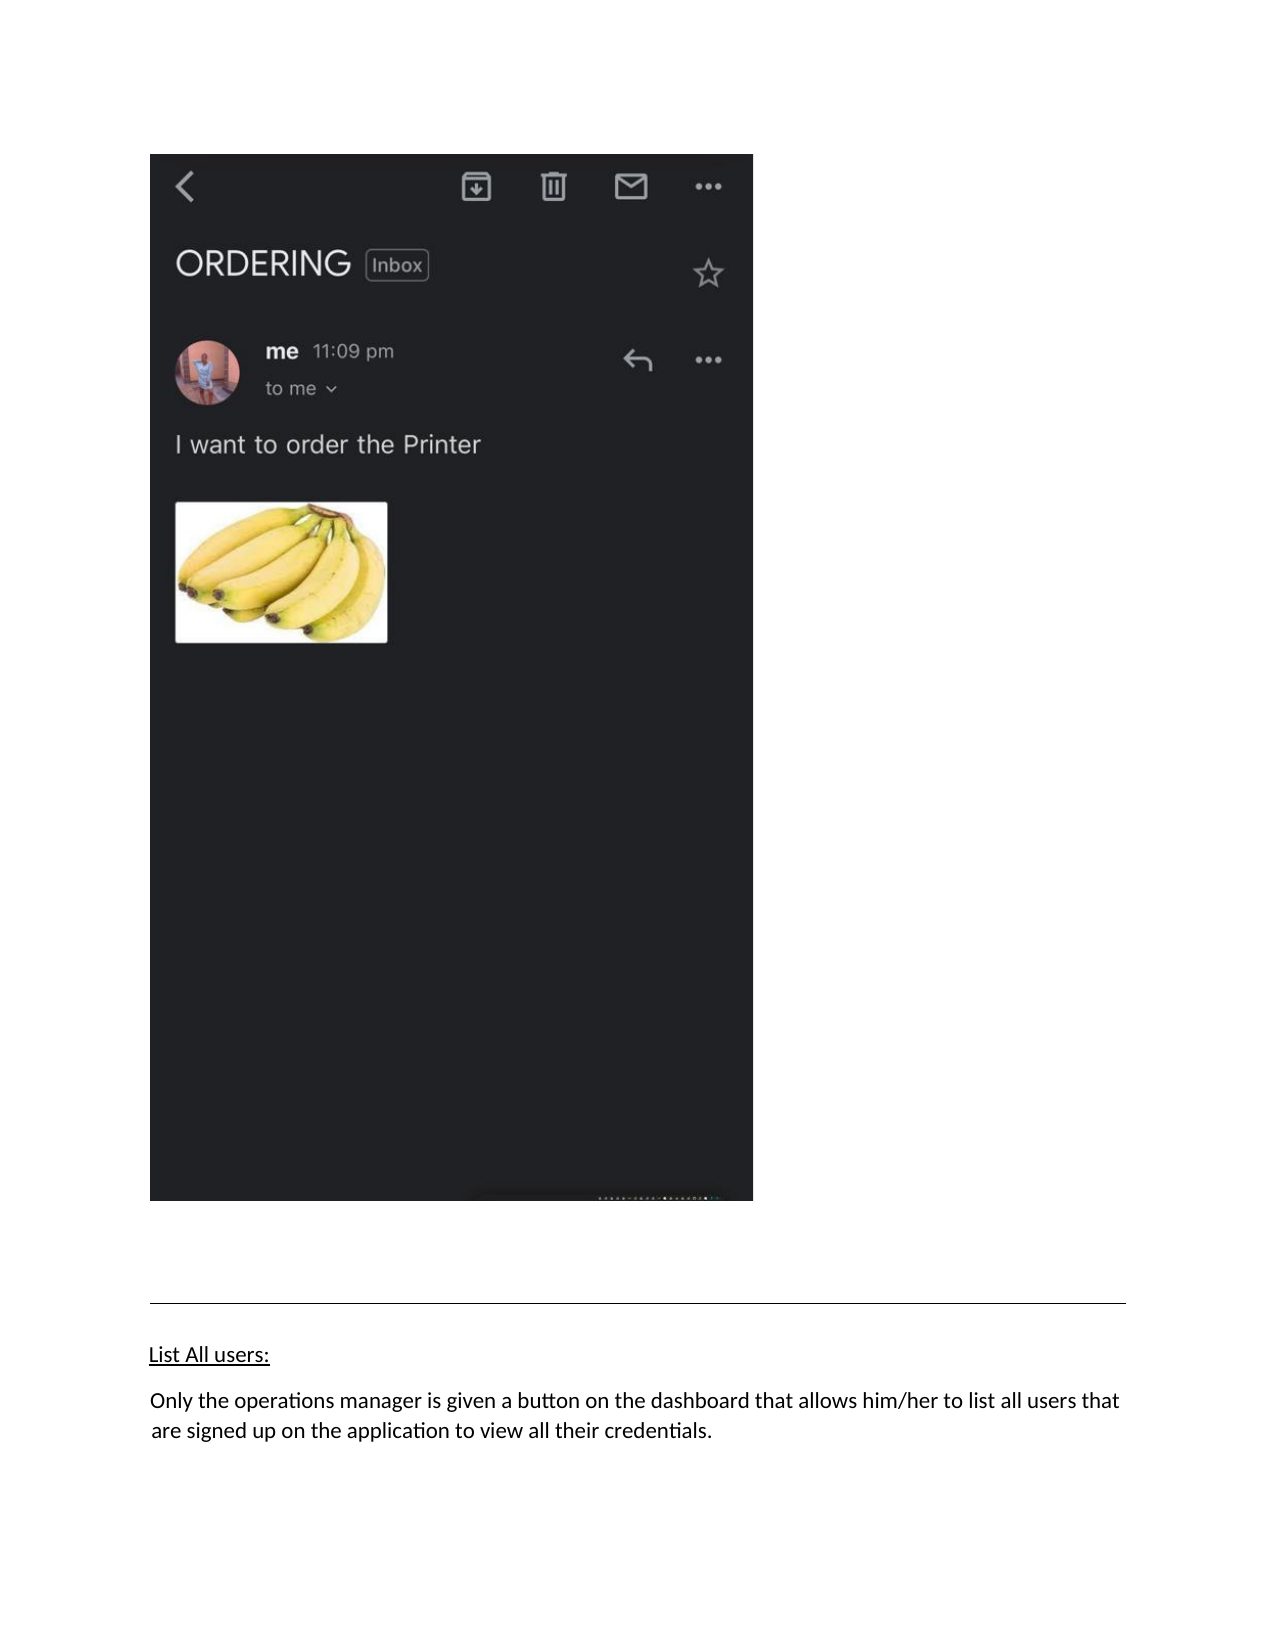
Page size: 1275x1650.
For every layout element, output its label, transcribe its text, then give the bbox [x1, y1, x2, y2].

text Only the operations manager is given a button on the dashboard that allows him/her to list all users that are signed up on the application to view all their credentials. [150, 1386, 1125, 1445]
text List All users: [148, 1340, 1271, 1368]
picture [150, 154, 754, 1201]
